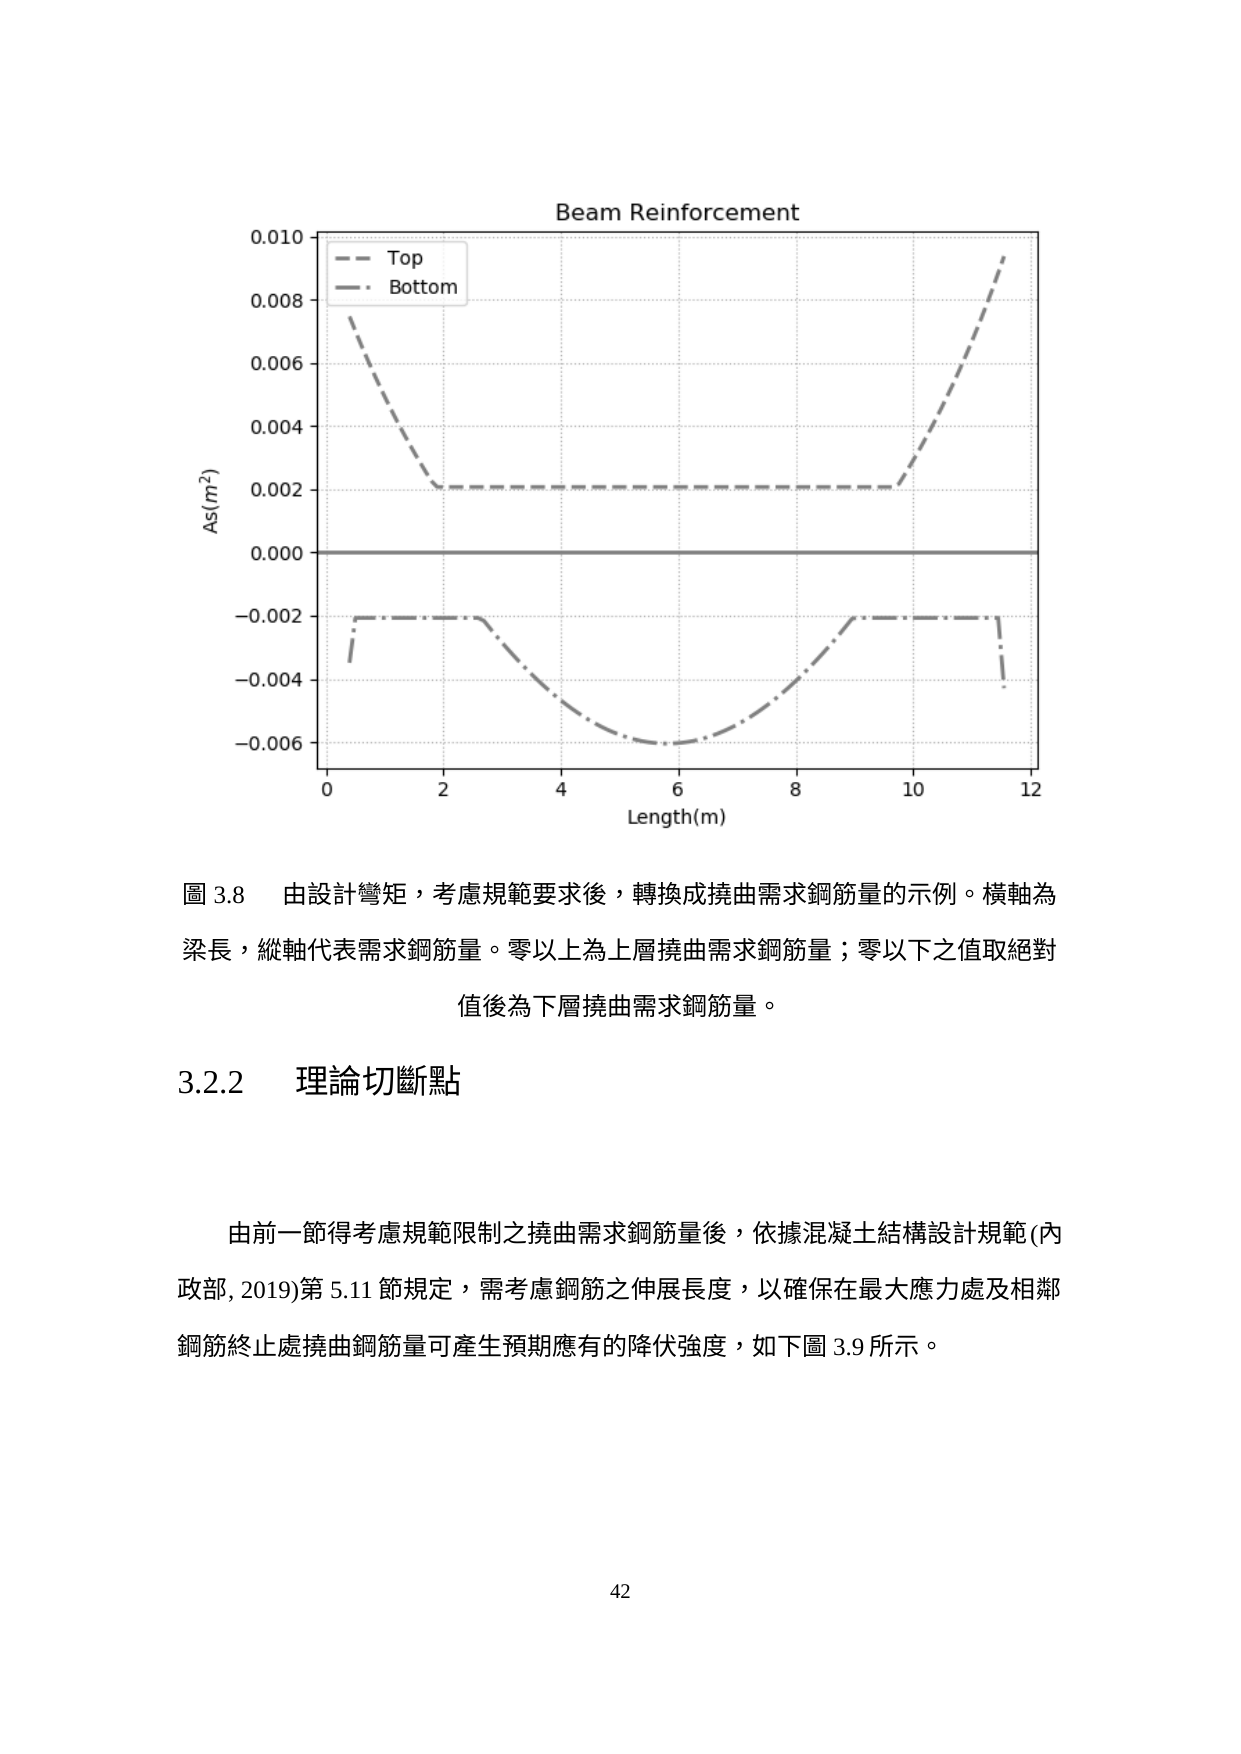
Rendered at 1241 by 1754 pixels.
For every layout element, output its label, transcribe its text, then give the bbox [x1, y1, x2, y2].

picture [177, 184, 1063, 849]
subtitle 理論切斷點 [177, 1042, 1063, 1117]
